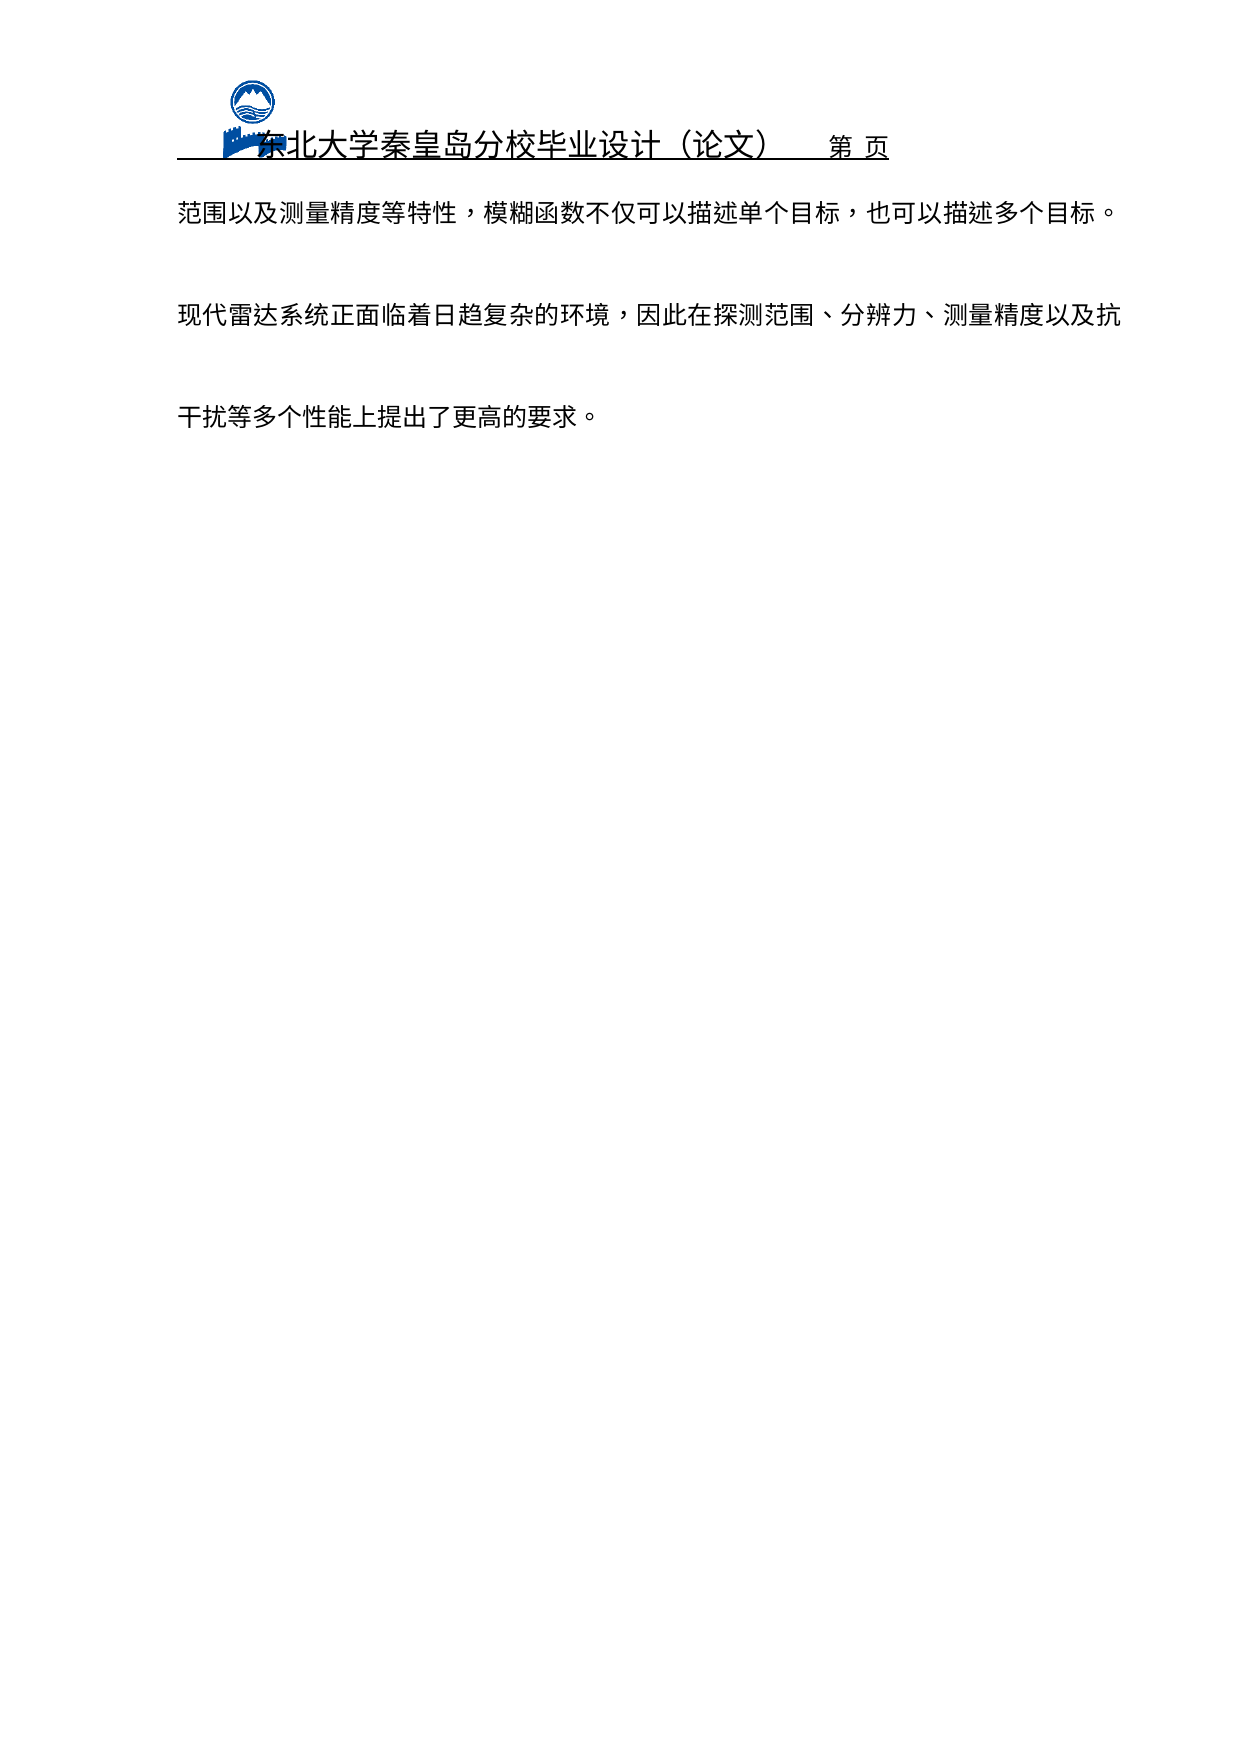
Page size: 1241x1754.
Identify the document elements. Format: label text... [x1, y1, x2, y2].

picture [214, 79, 292, 158]
